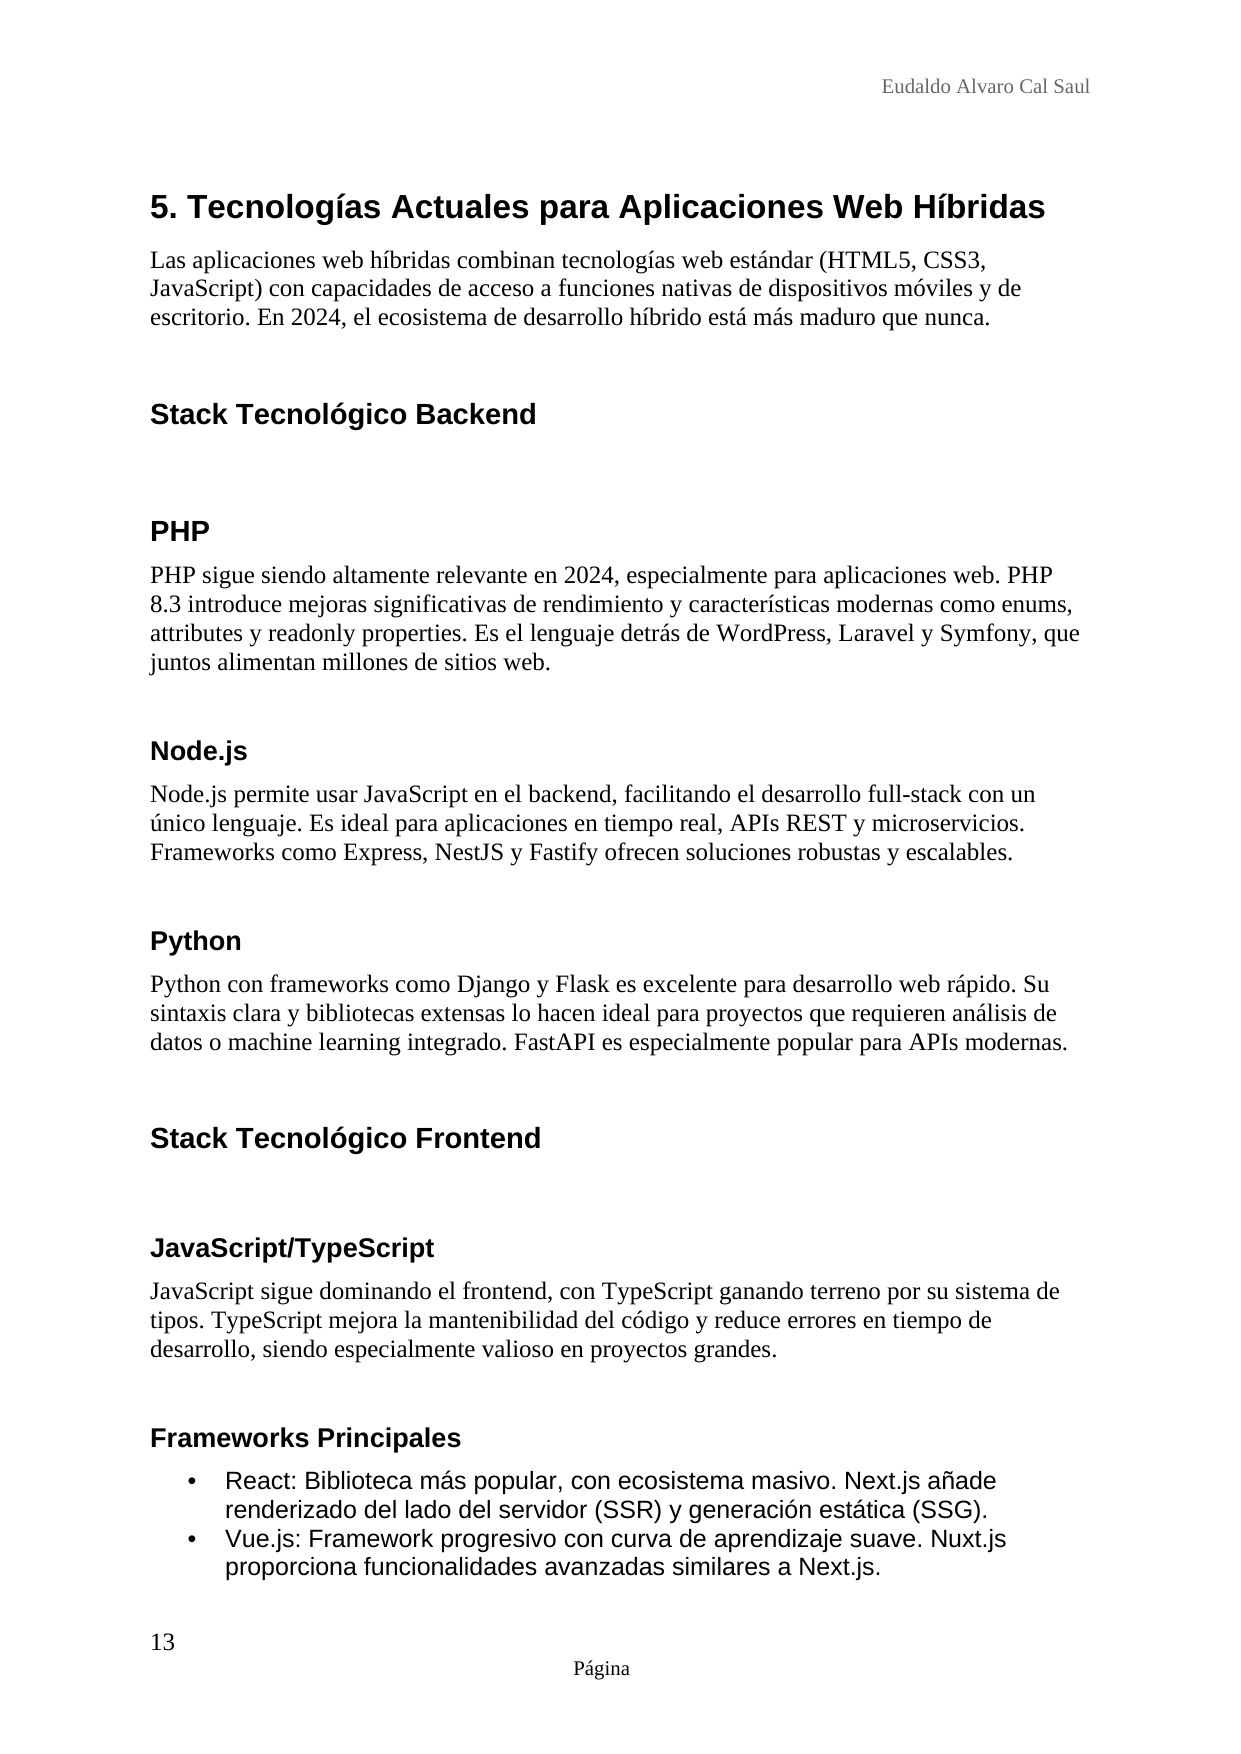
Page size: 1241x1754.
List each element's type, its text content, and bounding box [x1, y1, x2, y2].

subtitle JavaScript/TypeScript [150, 1232, 1090, 1264]
subtitle Python [150, 925, 1090, 957]
subtitle Stack Tecnológico Frontend [150, 1122, 1090, 1155]
text Python con frameworks como Django y Flask es excelente para desarrollo web rápido. Su sintaxis clara y bibliotecas extensas lo hacen ideal para proyectos que requieren análisis de datos o machine learning integrado. FastAPI es especialmente popular para APIs modernas. [150, 969, 1090, 1055]
list React: Biblioteca más popular, con ecosistema masivo. Next.js añade renderizado del lado del servidor (SSR) y generación estática (SSG). [187, 1466, 1090, 1524]
subtitle Frameworks Principales [150, 1422, 1090, 1454]
text Las aplicaciones web híbridas combinan tecnologías web estándar (HTML5, CSS3, JavaScript) con capacidades de acceso a funciones nativas de dispositivos móviles y de escritorio. En 2024, el ecosistema de desarrollo híbrido está más maduro que nunca. [150, 245, 1090, 331]
subtitle PHP [150, 514, 1090, 548]
text PHP sigue siendo altamente relevante en 2024, especialmente para aplicaciones web. PHP 8.3 introduce mejoras significativas de rendimiento y características modernas como enums, attributes y readonly properties. Es el lenguaje detrás de WordPress, Laravel y Symfony, que juntos alimentan millones de sitios web. [150, 560, 1090, 675]
subtitle Stack Tecnológico Backend [150, 397, 1090, 431]
text JavaScript sigue dominando el frontend, con TypeScript ganando terreno por su sistema de tipos. TypeScript mejora la mantenibilidad del código y reduce errores en tiempo de desarrollo, siendo especialmente valioso en proyectos grandes. [150, 1276, 1090, 1362]
subtitle 5. Tecnologías Actuales para Aplicaciones Web Híbridas [150, 187, 1090, 226]
list Vue.js: Framework progresivo con curva de aprendizaje suave. Nuxt.js proporciona funcionalidades avanzadas similares a Next.js. [187, 1524, 1090, 1581]
subtitle Node.js [150, 735, 1090, 767]
text Node.js permite usar JavaScript en el backend, facilitando el desarrollo full-stack con un único lenguaje. Es ideal para aplicaciones en tiempo real, APIs REST y microservicios. Frameworks como Express, NestJS y Fastify ofrecen soluciones robustas y escalables. [150, 779, 1090, 865]
